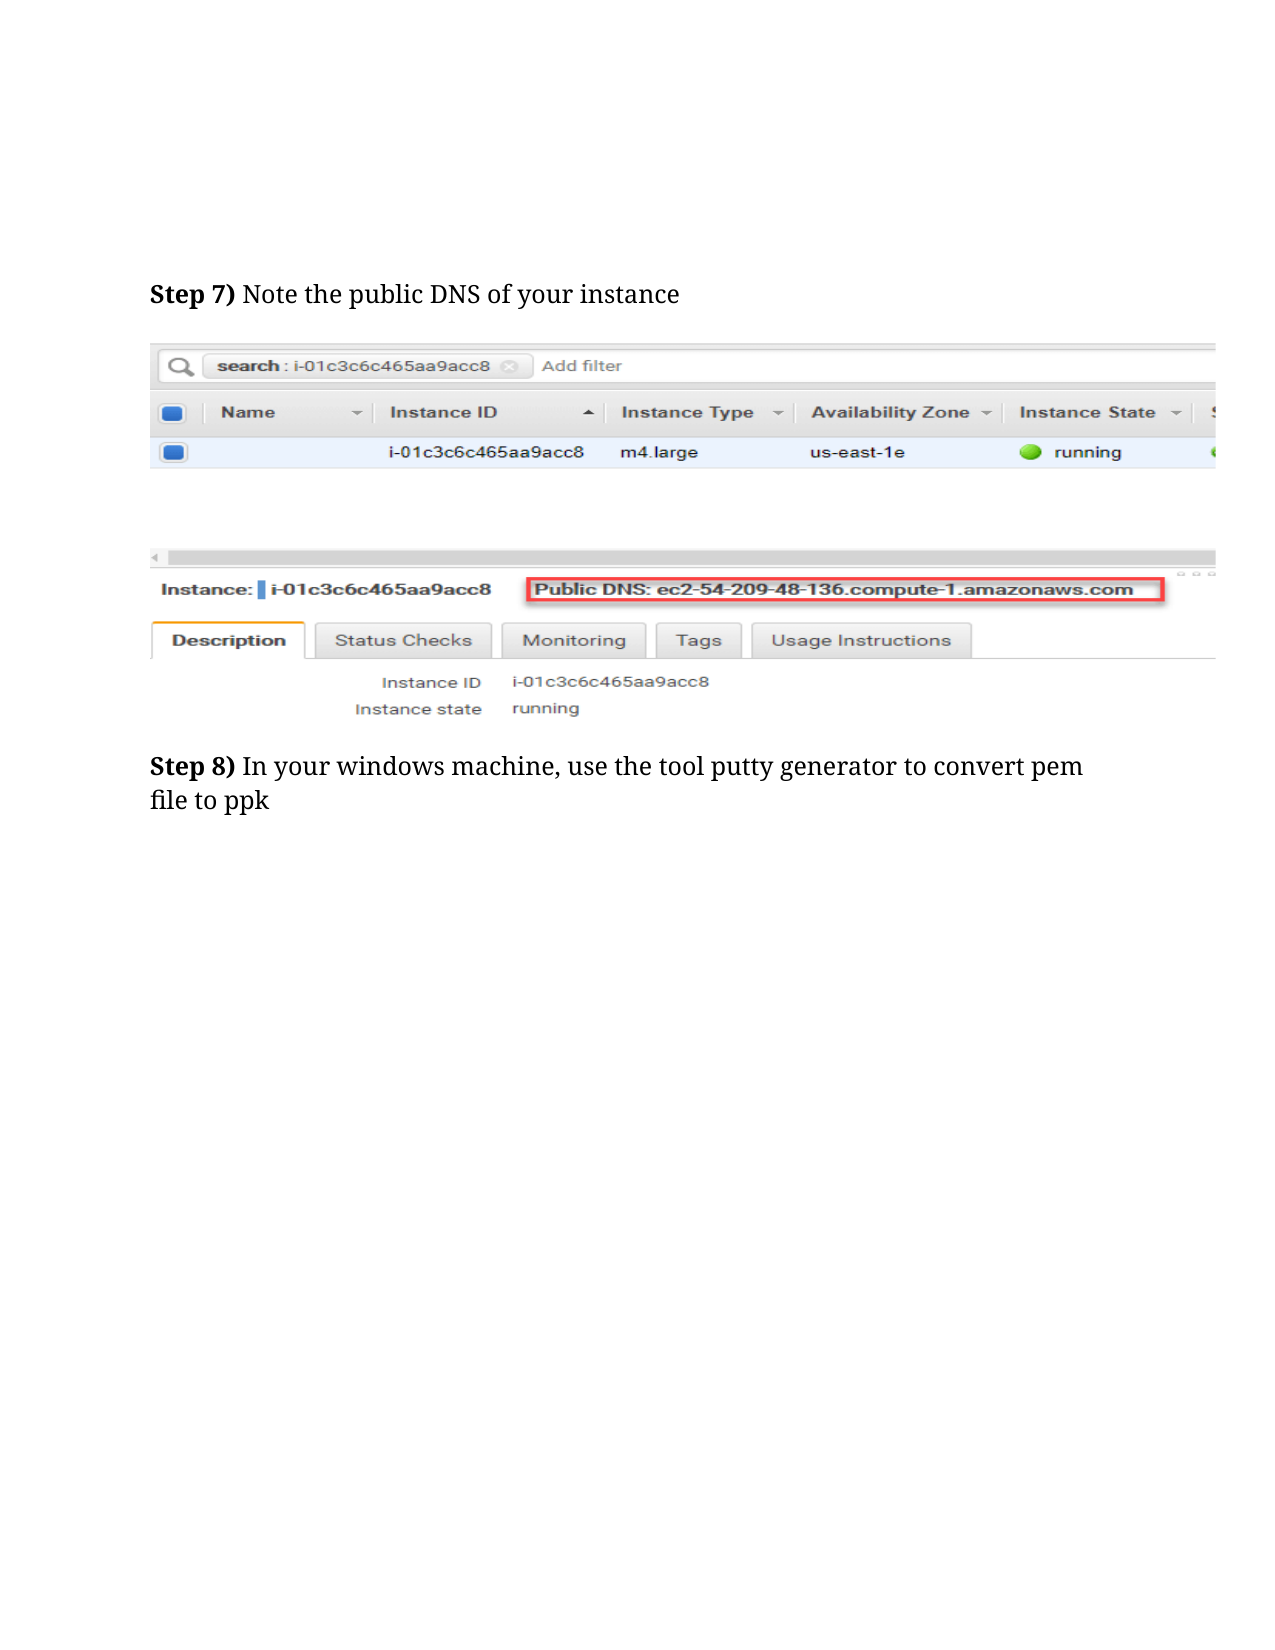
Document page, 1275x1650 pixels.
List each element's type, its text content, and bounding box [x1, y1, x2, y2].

text Step 8) In your windows machine, use the tool putty generator to convert pem file to ppk [150, 748, 1125, 817]
text Step 7) Note the public DNS of your instance [150, 276, 1125, 311]
picture [150, 339, 1216, 720]
